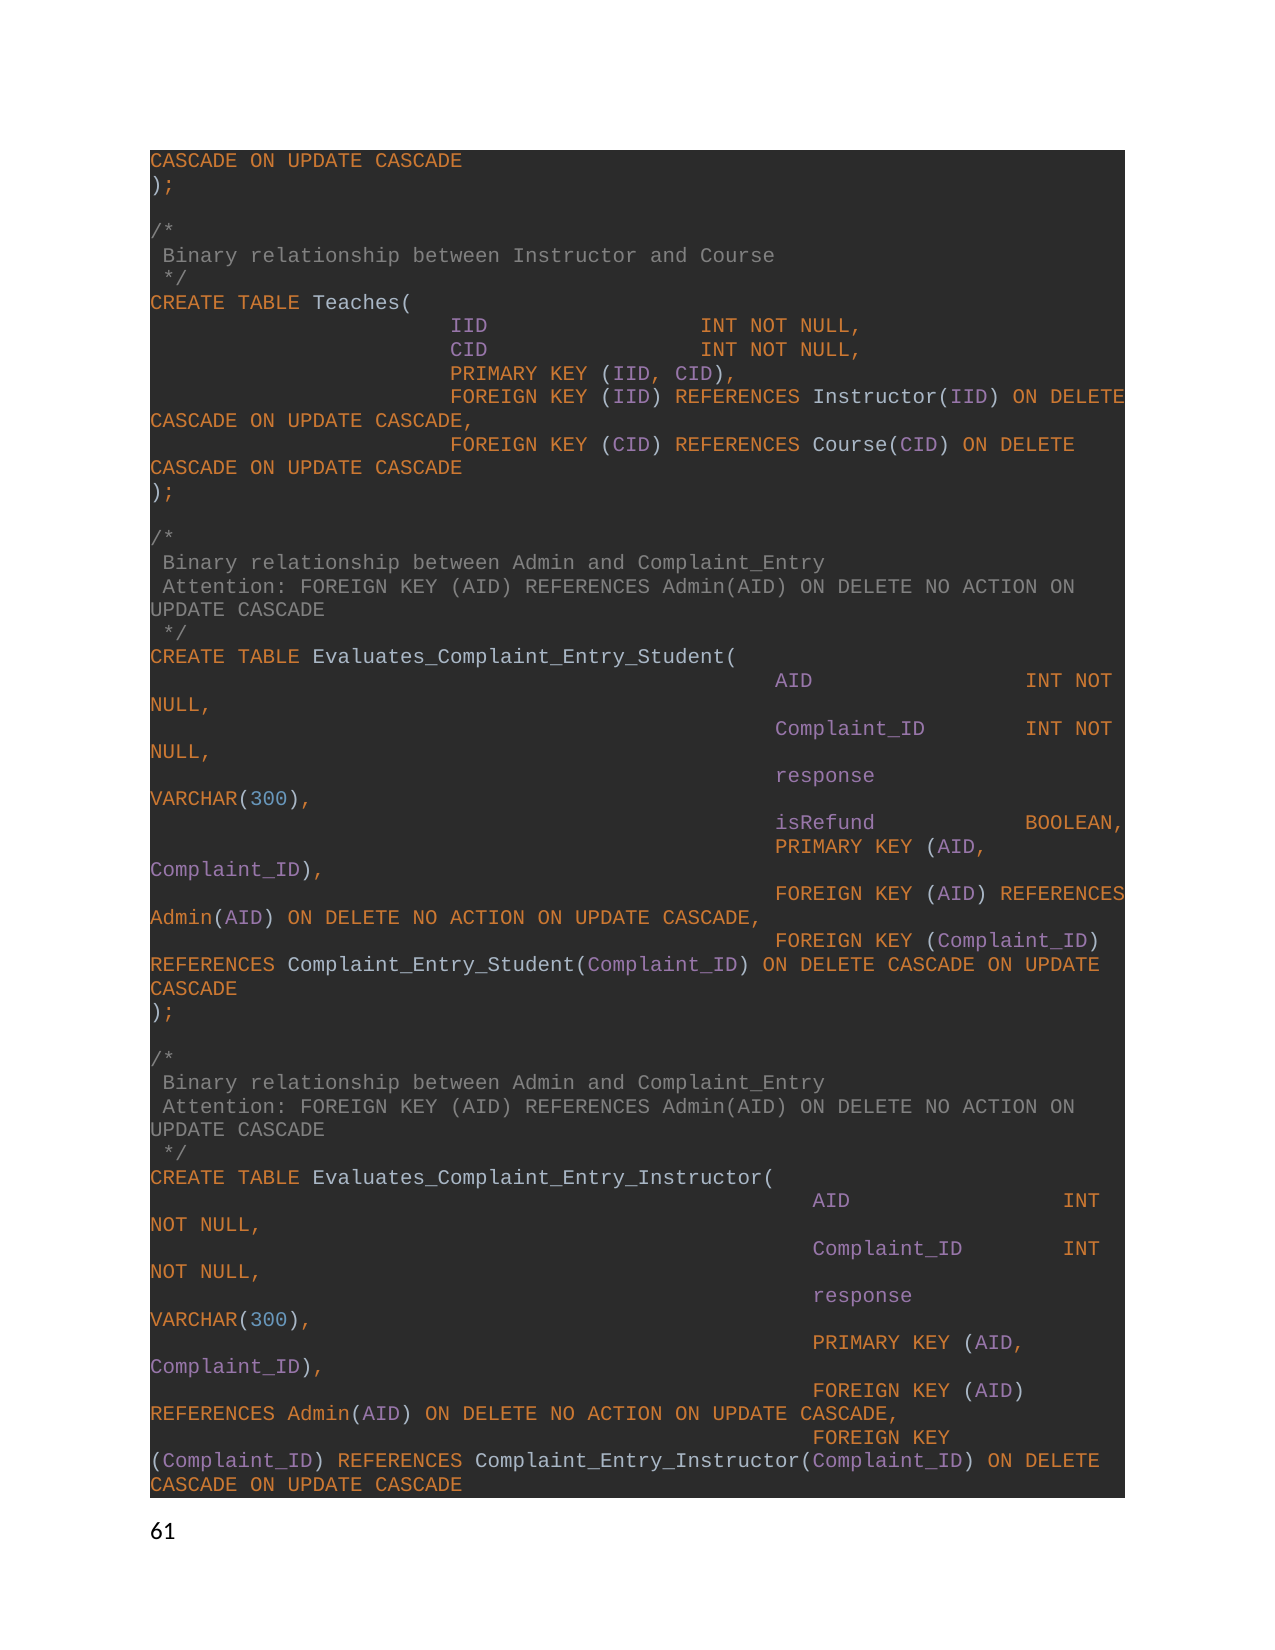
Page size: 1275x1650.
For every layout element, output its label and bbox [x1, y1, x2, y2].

text [150, 150, 1125, 1498]
